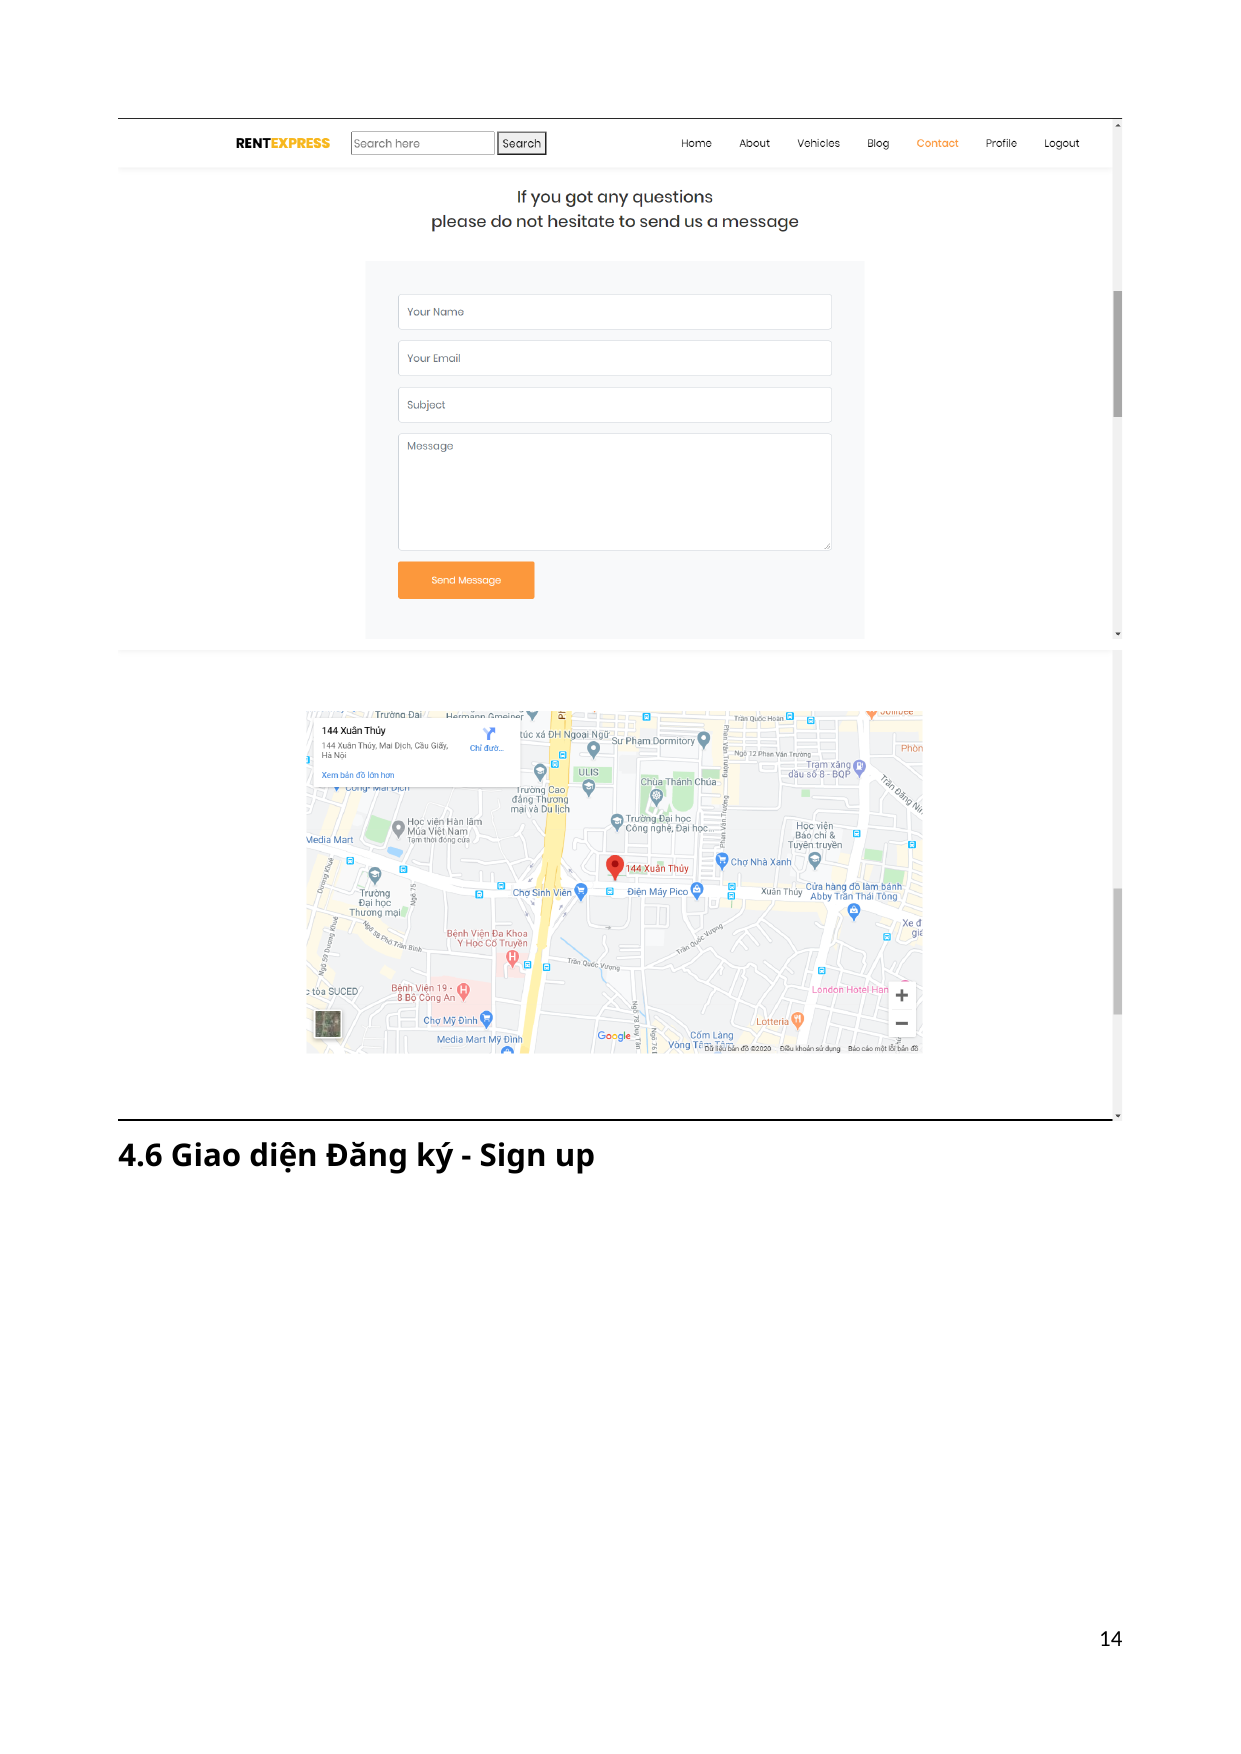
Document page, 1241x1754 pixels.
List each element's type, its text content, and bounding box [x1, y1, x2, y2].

text 4.6 Giao diện Đăng ký - Sign up [118, 1133, 1122, 1176]
picture [118, 118, 1123, 639]
picture [118, 650, 1123, 1121]
